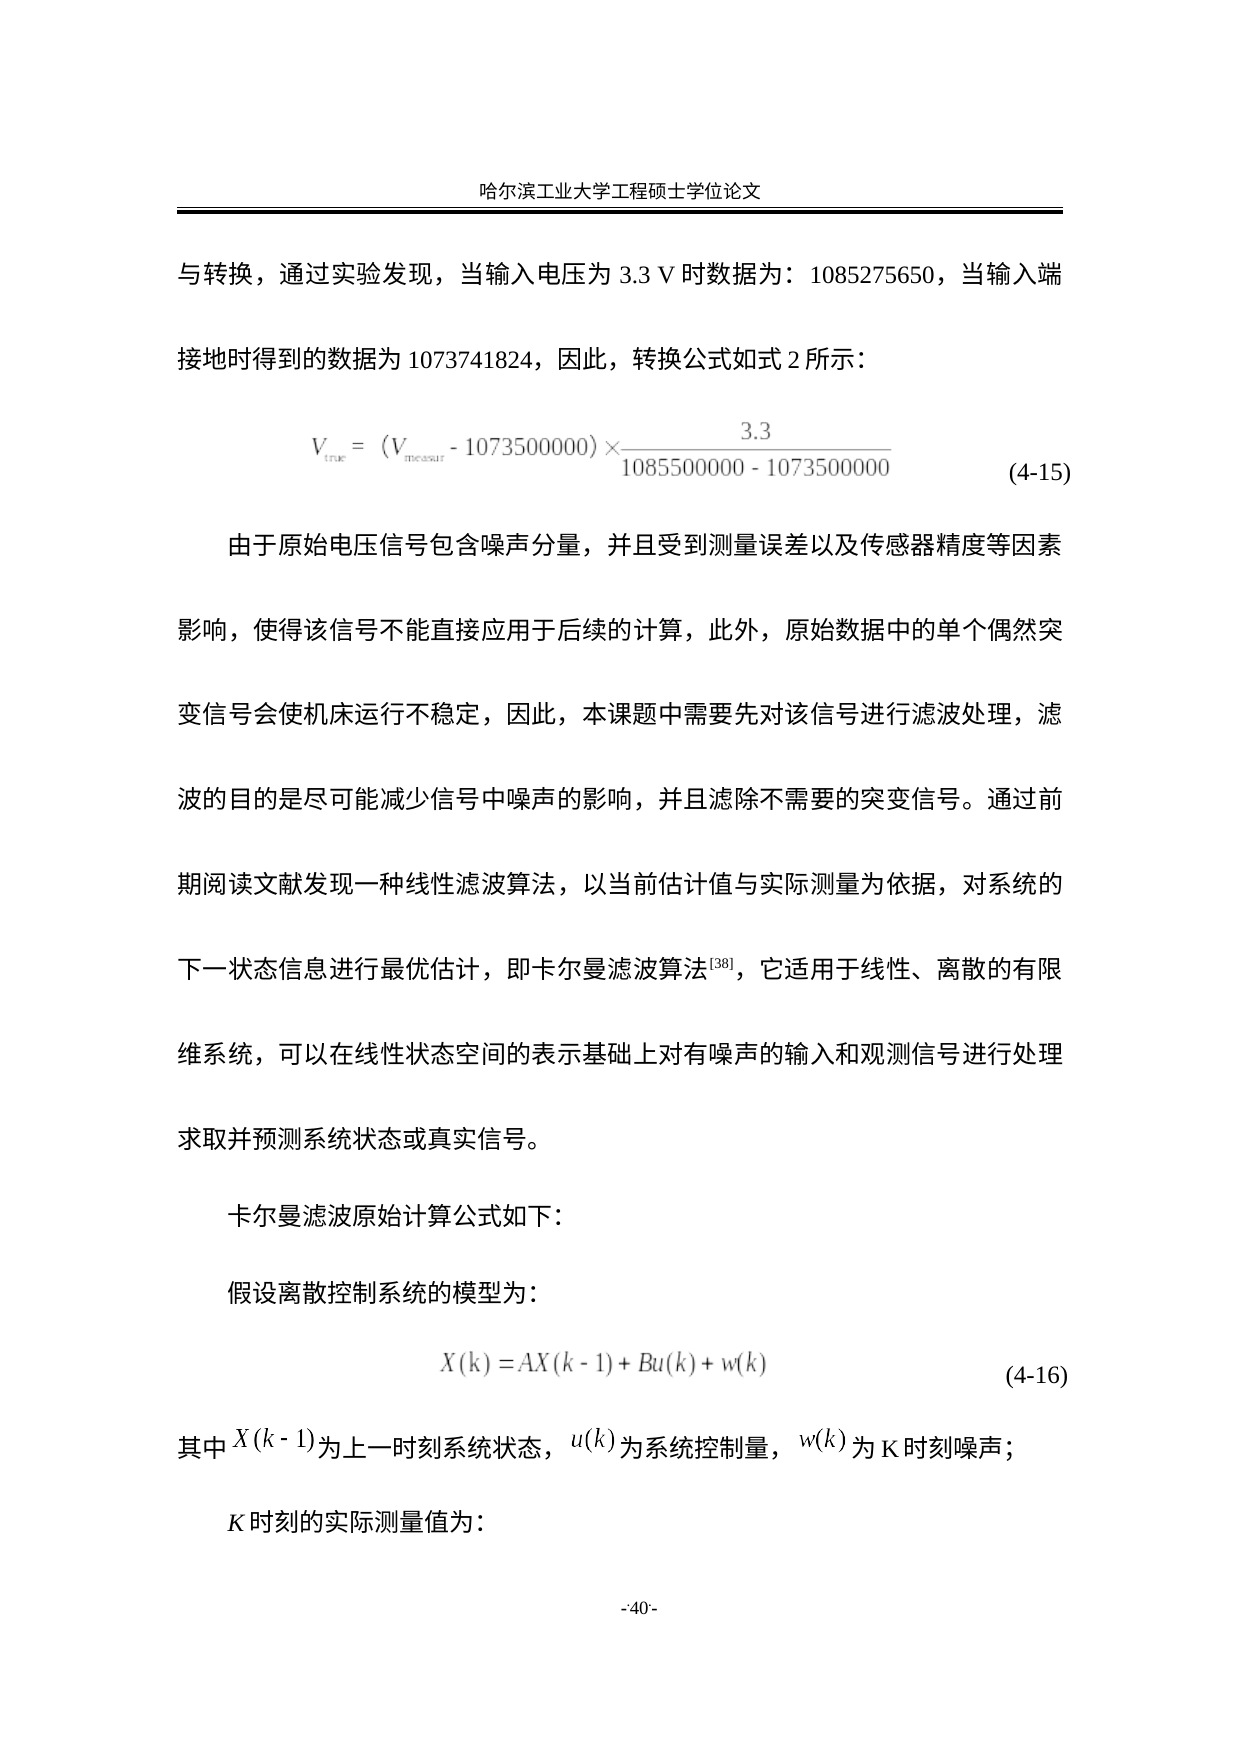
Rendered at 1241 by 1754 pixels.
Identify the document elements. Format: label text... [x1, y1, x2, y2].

text 假设离散控制系统的模型为： [177, 1258, 1063, 1326]
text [177, 238, 1063, 391]
text 其中为上一时刻系统状态，为系统控制量，为K时刻噪声； [177, 1410, 1063, 1478]
text K时刻的实际测量值为： [177, 1487, 1063, 1554]
text 卡尔曼滤波原始计算公式如下： [177, 1181, 1063, 1248]
text 由于原始电压信号包含噪声分量，并且受到测量误差以及传感器精度等因素影响，使得该信号不能直接应用于后续的计算，此外，原始数据中的单个偶然突变信号会使机床运行不稳定，因此，本课题中需要先对该信号进行滤波处理，滤波的目的是尽可能减少信号中噪声的影响，并且滤除不需要的突变信号。通过前期阅读文献发现一种线性滤波算法，以当前估计值与实际测量为依据，对系统的下一状态信息进行最优估计，即卡尔曼滤波算法[38]，它适用于线性、离散的有限维系统，可以在线性状态空间的表示基础上对有噪声的输入和观测信号进行处理，求取并预测系统状态或真实信号。 [177, 509, 1063, 1172]
